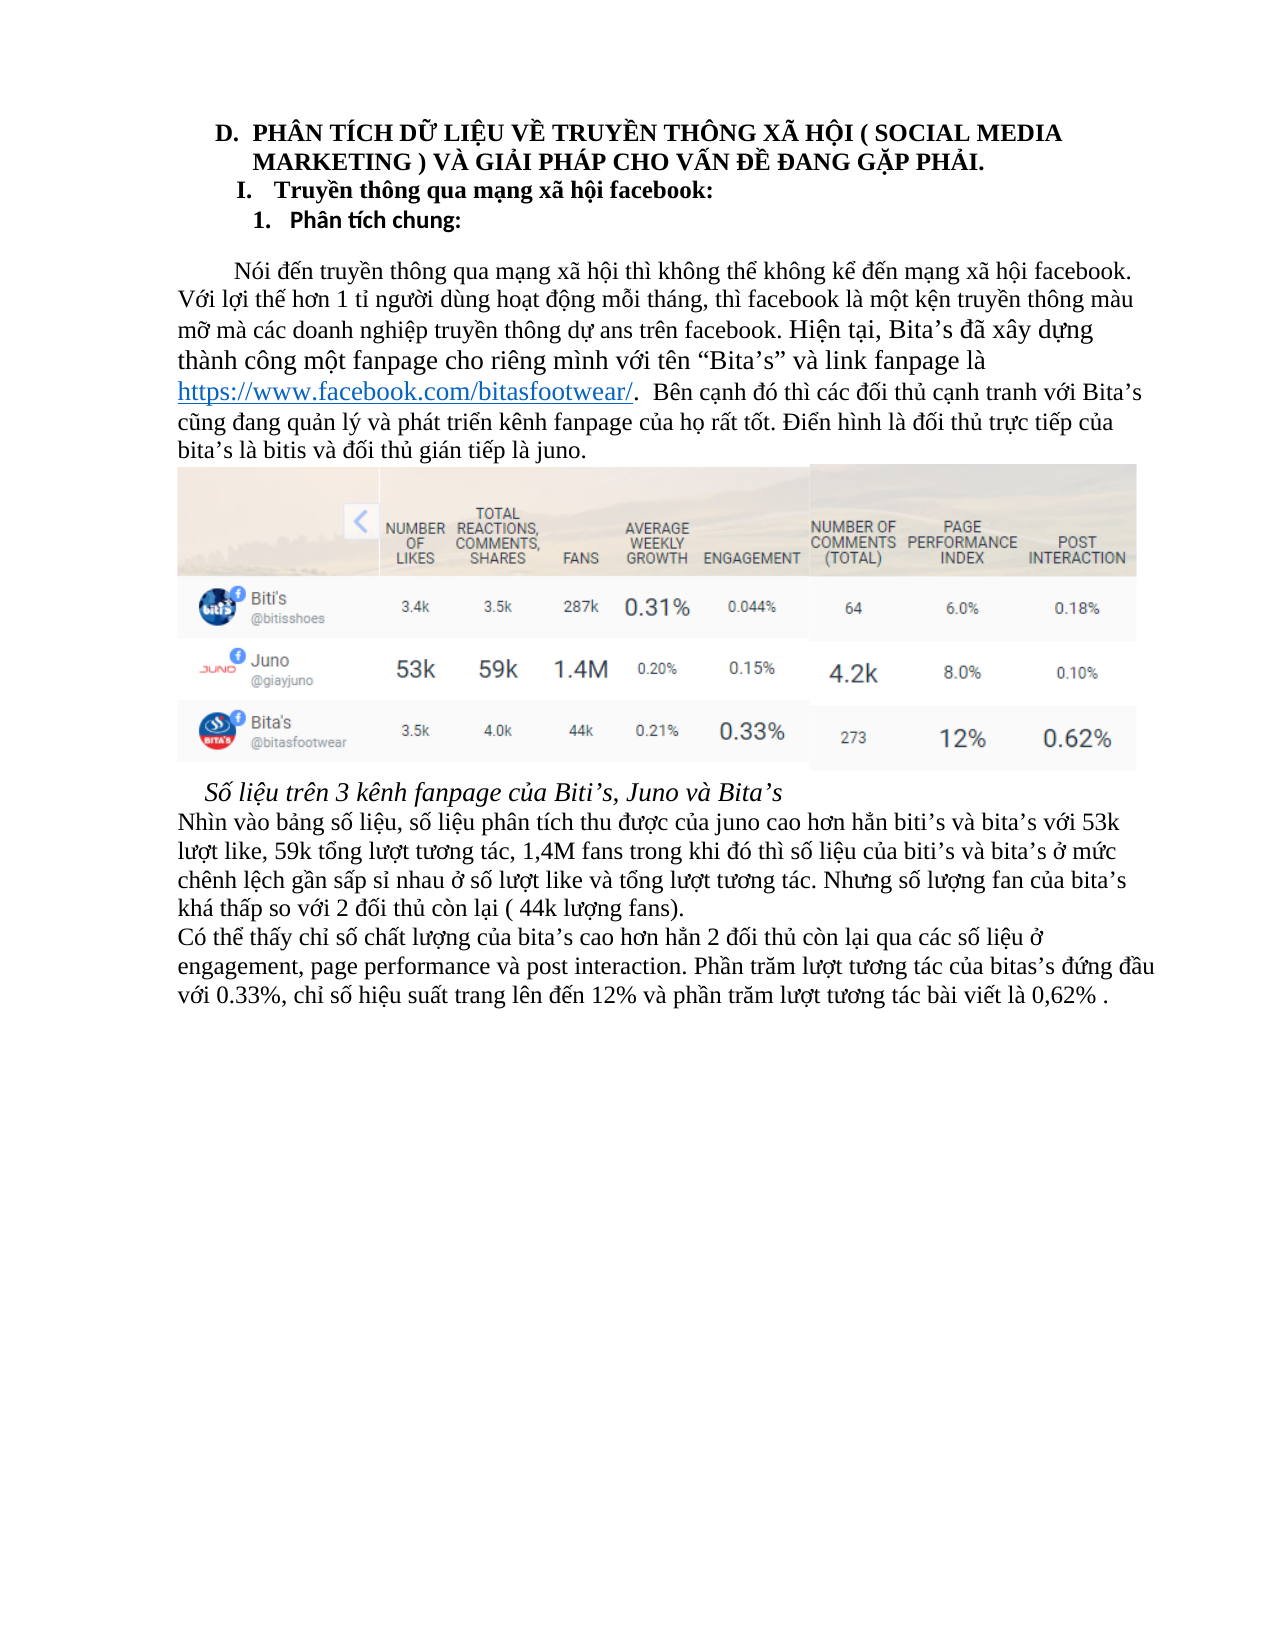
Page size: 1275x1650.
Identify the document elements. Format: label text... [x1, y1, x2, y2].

picture [177, 464, 1138, 777]
list Phân tích chung: [252, 204, 1157, 235]
list PHÂN TÍCH DỮ LIỆU VỀ TRUYỀN THÔNG XÃ HỘI ( SOCIAL MEDIA MARKETING ) VÀ GIẢI PHÁP CHO VẤN ĐỀ ĐANG GẶP PHẢI. [215, 118, 1157, 176]
list Truyền thông qua mạng xã hội facebook: [236, 176, 1157, 204]
text Nhìn vào bảng số liệu, số liệu phân tích thu được của juno cao hơn hẳn biti’s và bita’s với 53k lượt like, 59k tổng lượt tương tác, 1,4M fans trong khi đó thì số liệu của biti’s và bita’s ở mức chênh lệch gần sấp sỉ nhau ở số lượt like và tổng lượt tương tác. Nhưng số lượng fan của bita’s khá thấp so với 2 đối thủ còn lại ( 44k lượng fans). [177, 807, 1157, 922]
text Nói đến truyền thông qua mạng xã hội thì không thể không kể đến mạng xã hội facebook. Với lợi thế hơn 1 tỉ người dùng hoạt động mỗi tháng, thì facebook là một kện truyền thông màu mỡ mà các doanh nghiệp truyền thông dự ans trên facebook. Hiện tại, Bita’s đã xây dựng thành công một fanpage cho riêng mình với tên “Bita’s” và link fanpage là https://www.facebook.com/bitasfootwear/. Bên cạnh đó thì các đối thủ cạnh tranh với Bita’s cũng đang quản lý và phát triển kênh fanpage của họ rất tốt. Điển hình là đối thủ trực tiếp của bita’s là bitis và đối thủ gián tiếp là juno. [177, 256, 1157, 464]
text Số liệu trên 3 kênh fanpage của Biti’s, Juno và Bita’s [177, 776, 1157, 807]
text Có thể thấy chỉ số chất lượng của bita’s cao hơn hẳn 2 đối thủ còn lại qua các số liệu ở engagement, page performance và post interaction. Phần trăm lượt tương tác của bitas’s đứng đầu với 0.33%, chỉ số hiệu suất trang lên đến 12% và phần trăm lượt tương tác bài viết là 0,62% . [177, 922, 1157, 1008]
